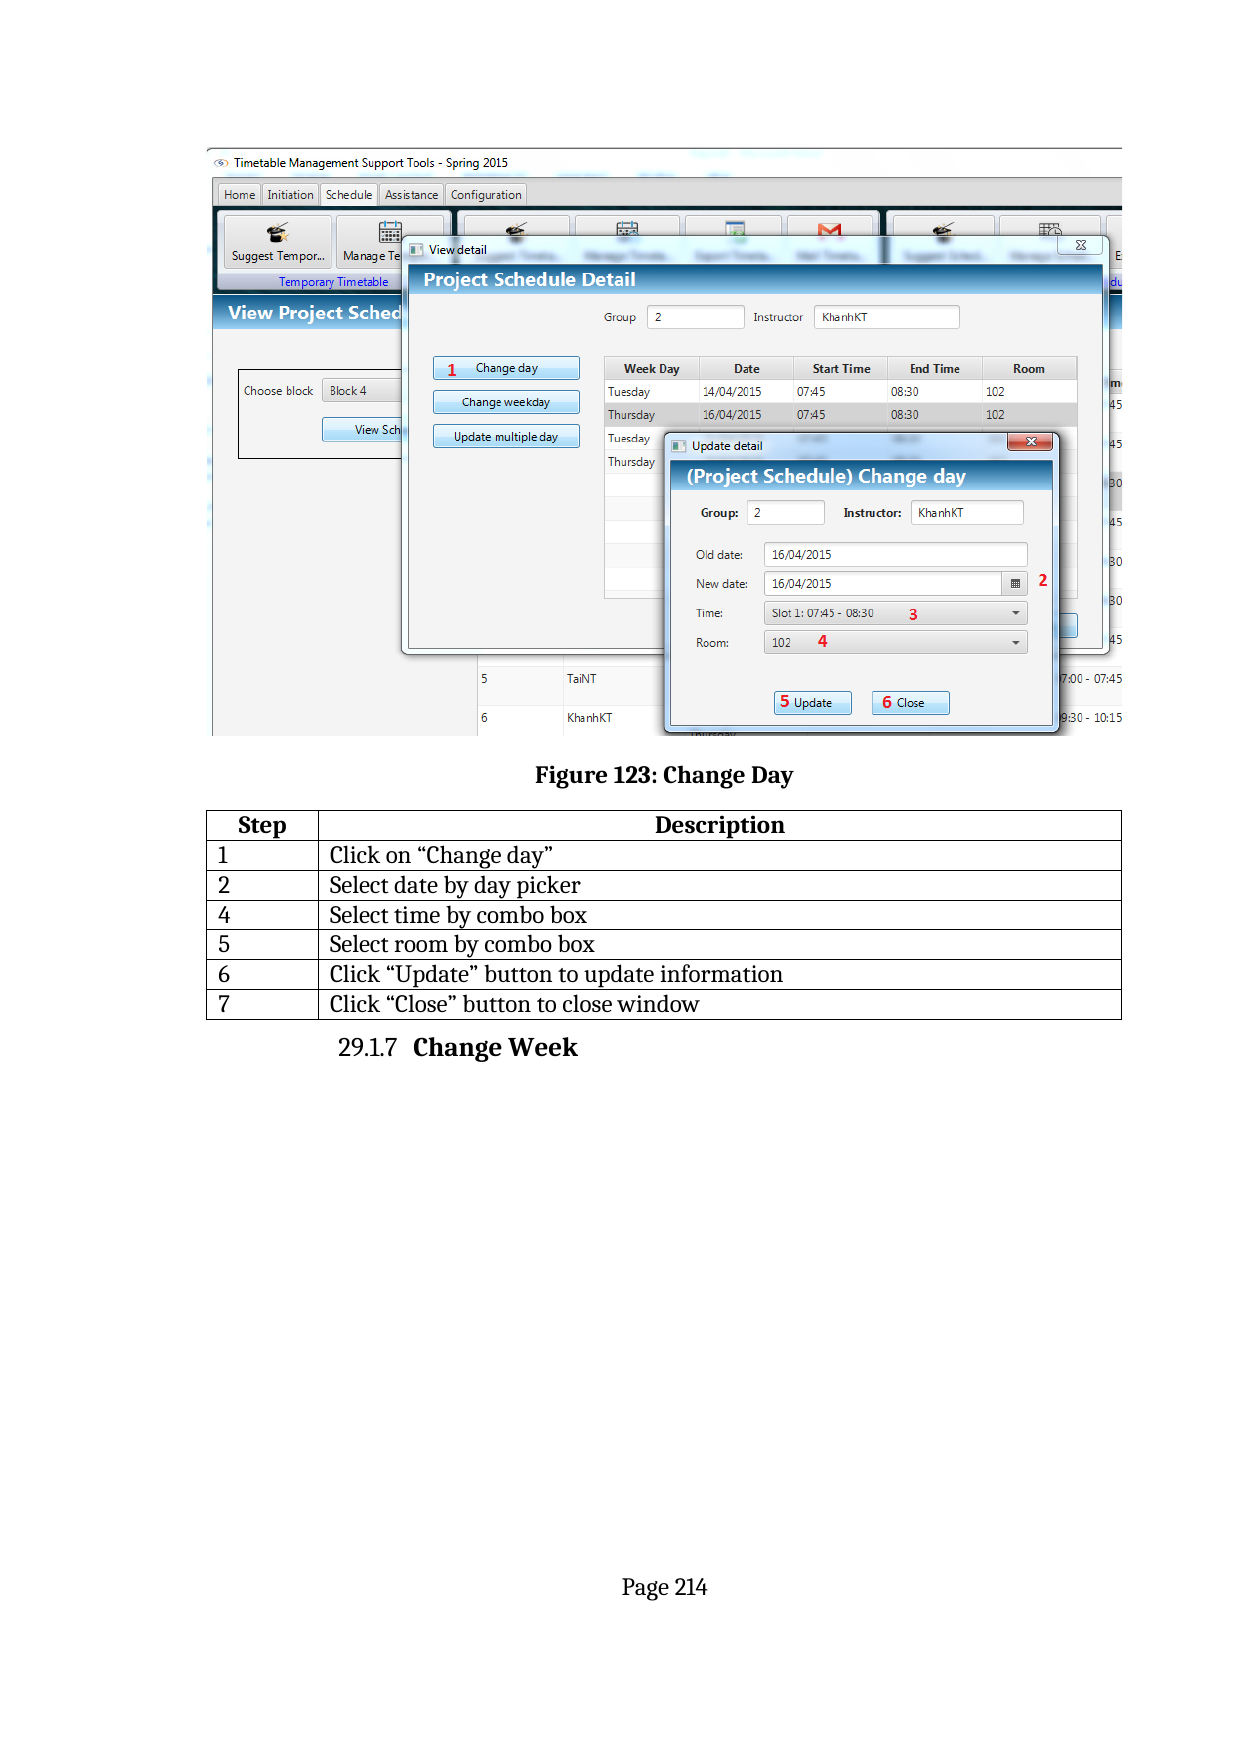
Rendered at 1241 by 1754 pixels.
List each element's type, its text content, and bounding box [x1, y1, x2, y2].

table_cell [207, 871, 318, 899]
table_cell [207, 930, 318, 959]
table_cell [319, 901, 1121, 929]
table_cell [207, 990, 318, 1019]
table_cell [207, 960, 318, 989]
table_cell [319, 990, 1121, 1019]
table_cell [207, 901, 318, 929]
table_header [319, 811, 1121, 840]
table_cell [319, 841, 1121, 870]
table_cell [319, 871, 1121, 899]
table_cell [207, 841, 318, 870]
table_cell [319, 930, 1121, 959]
subtitle Change Week [338, 1032, 1122, 1063]
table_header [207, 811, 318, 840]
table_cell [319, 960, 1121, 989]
picture [206, 147, 1123, 736]
